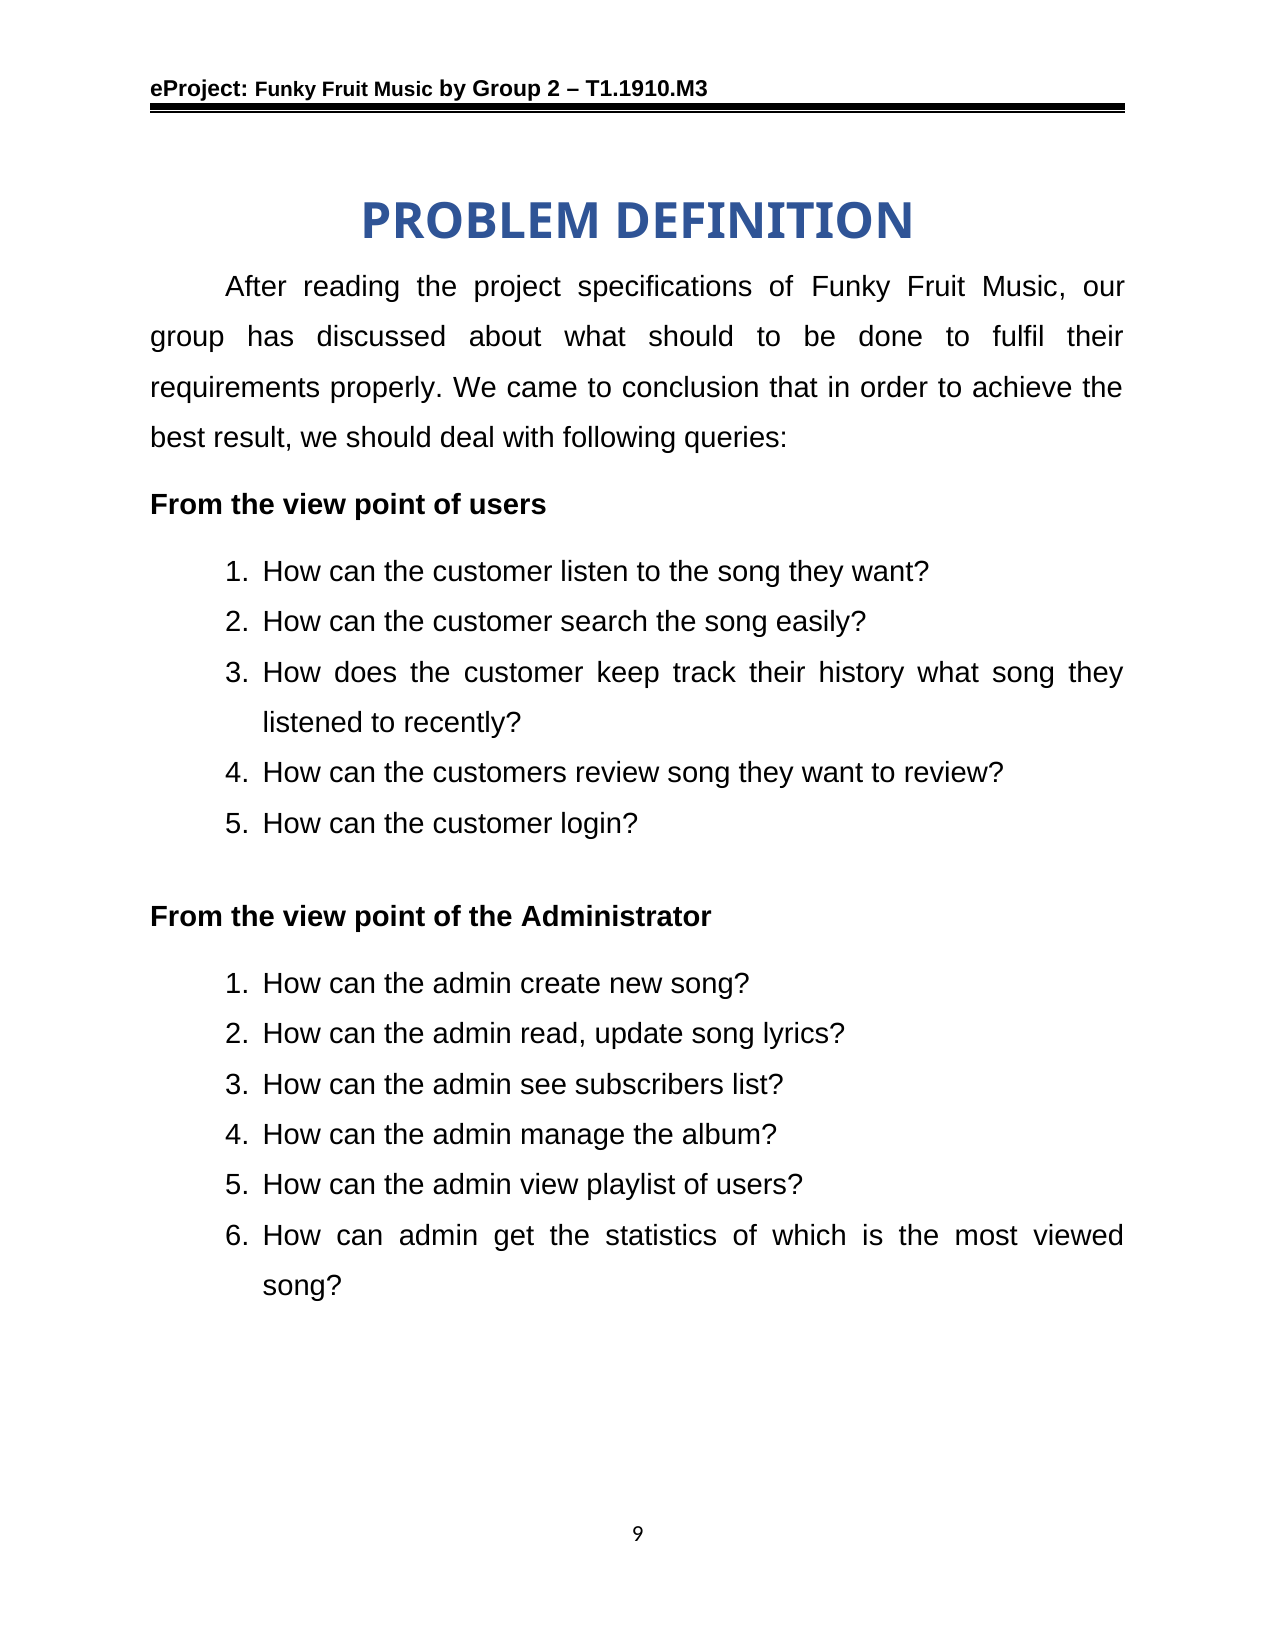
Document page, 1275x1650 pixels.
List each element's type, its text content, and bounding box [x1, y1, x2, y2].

list How can the customers review song they want to review? [225, 755, 1125, 789]
list How can admin get the statistics of which is the most viewed song? [225, 1218, 1125, 1301]
list How can the customer search the song easily? [225, 604, 1125, 638]
text From the view point of the Administrator [150, 899, 1125, 933]
list How does the customer keep track their history what song they listened to recently? [225, 655, 1125, 738]
text After reading the project specifications of Funky Fruit Music, our group has discussed about what should to be done to fulfil their requirements properly. We came to conclusion that in order to achieve the best result, we should deal with following queries: [150, 269, 1125, 454]
text From the view point of users [150, 487, 1125, 521]
list How can the customer login? [225, 806, 1125, 839]
list How can the admin read, update song lyrics? [225, 1016, 1125, 1050]
list How can the admin manage the album? [225, 1117, 1125, 1151]
list How can the customer listen to the song they want? [225, 554, 1125, 588]
subtitle PROBLEM DEFINITION [150, 184, 1125, 253]
list How can the admin view playlist of users? [225, 1167, 1125, 1201]
list How can the admin see subscribers list? [225, 1067, 1125, 1100]
list How can the admin create new song? [225, 966, 1125, 999]
